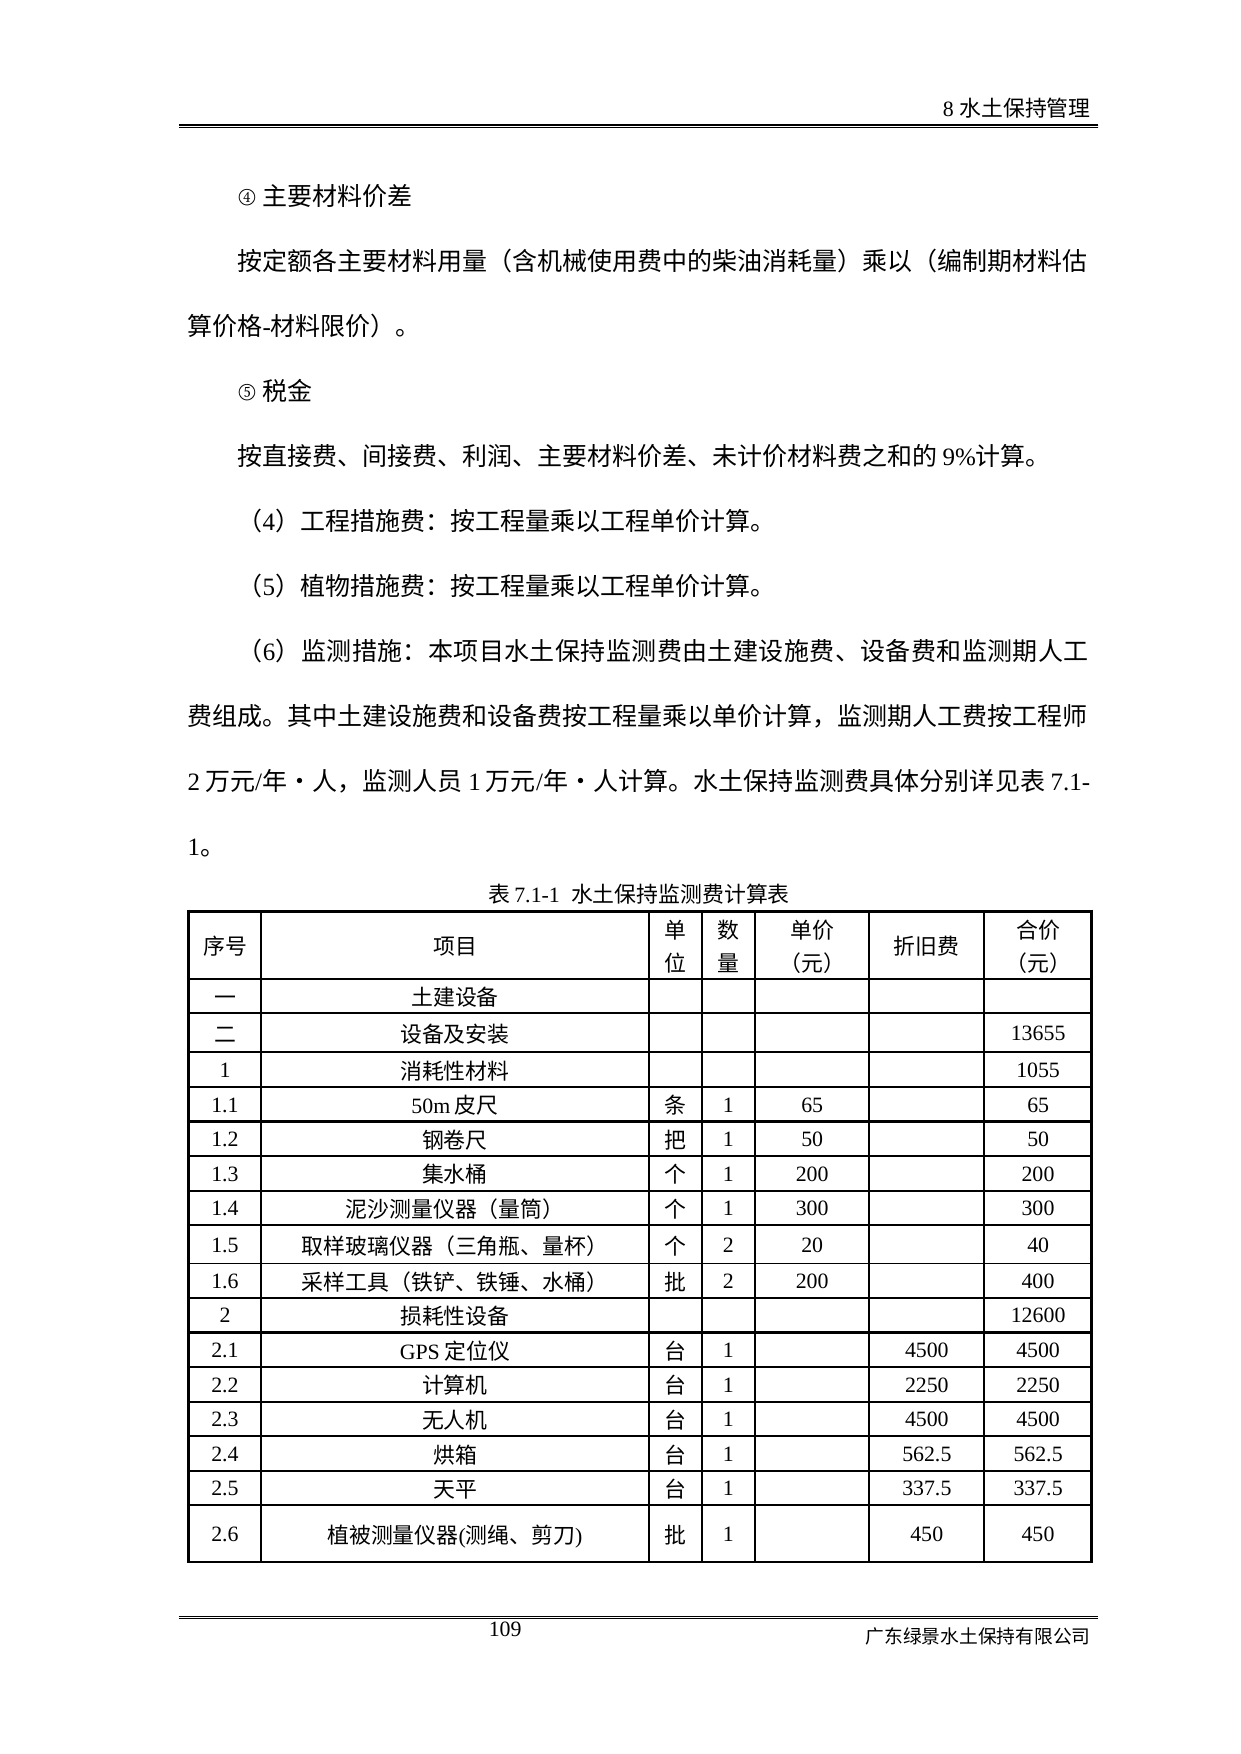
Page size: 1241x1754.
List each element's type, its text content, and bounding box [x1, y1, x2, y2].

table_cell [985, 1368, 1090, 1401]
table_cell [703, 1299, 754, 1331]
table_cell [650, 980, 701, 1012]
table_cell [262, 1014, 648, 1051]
text （6）监测措施：本项目水土保持监测费由土建设施费、设备费和监测期人工费组成。其中土建设施费和设备费按工程量乘以单价计算，监测期人工费按工程师2万元/年•人，监测人员1万元/年•人计算。水土保持监测费具体分别详见表7.1-1。 [187, 617, 1090, 877]
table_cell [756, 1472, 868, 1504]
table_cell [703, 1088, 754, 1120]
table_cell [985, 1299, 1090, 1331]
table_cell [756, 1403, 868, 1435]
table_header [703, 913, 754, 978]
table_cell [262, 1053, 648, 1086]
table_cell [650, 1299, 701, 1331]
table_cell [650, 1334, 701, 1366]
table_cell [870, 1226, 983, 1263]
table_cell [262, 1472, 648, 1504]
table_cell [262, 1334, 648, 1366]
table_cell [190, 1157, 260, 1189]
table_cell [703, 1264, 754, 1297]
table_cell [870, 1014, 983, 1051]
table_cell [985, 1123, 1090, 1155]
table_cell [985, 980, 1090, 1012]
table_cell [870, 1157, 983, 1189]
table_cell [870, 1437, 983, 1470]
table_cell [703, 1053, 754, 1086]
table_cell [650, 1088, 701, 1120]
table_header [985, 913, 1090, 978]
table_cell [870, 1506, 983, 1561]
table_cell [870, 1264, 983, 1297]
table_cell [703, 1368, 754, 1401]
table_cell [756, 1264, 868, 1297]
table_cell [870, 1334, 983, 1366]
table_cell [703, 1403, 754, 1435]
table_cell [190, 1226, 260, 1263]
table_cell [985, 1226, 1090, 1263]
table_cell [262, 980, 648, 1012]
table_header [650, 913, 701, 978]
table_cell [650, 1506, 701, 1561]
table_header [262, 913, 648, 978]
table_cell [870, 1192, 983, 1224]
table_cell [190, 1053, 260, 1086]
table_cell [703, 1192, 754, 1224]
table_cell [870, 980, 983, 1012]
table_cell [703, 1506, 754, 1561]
text （4）工程措施费：按工程量乘以工程单价计算。 [187, 487, 1090, 552]
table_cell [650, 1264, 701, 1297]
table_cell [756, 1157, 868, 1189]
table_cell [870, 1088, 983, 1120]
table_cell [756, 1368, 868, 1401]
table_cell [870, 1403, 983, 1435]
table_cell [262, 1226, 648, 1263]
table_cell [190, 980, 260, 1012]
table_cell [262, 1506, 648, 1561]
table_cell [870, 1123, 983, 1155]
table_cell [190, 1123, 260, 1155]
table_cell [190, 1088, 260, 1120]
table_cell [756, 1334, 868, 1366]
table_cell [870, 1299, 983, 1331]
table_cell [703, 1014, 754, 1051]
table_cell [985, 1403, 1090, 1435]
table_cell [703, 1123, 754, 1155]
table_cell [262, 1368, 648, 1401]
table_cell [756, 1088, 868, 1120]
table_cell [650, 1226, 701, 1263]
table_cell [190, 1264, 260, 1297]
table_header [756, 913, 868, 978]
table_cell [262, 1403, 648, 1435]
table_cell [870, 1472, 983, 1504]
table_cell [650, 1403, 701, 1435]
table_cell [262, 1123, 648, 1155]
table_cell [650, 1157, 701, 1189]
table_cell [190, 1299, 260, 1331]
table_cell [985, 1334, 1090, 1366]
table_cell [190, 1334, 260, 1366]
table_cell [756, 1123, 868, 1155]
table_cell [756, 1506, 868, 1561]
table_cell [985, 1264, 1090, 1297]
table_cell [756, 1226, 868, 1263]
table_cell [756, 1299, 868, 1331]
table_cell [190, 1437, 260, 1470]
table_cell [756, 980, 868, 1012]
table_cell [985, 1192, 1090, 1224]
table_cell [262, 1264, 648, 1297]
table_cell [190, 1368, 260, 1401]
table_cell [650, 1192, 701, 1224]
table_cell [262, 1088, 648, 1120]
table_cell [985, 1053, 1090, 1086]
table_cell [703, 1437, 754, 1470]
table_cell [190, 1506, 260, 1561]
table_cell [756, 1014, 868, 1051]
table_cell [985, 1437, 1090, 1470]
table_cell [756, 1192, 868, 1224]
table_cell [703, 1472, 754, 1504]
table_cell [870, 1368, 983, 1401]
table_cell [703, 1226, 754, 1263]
text （5）植物措施费：按工程量乘以工程单价计算。 [187, 552, 1090, 617]
text 按直接费、间接费、利润、主要材料价差、未计价材料费之和的9%计算。 [187, 422, 1090, 487]
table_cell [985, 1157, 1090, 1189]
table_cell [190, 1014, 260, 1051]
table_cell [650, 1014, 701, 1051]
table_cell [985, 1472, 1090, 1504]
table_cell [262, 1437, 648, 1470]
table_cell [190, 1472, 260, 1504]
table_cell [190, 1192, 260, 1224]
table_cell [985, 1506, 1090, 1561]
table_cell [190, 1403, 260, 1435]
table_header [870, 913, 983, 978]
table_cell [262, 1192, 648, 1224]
text ④ 主要材料价差 [187, 162, 1090, 227]
text ⑤ 税金 [187, 357, 1090, 422]
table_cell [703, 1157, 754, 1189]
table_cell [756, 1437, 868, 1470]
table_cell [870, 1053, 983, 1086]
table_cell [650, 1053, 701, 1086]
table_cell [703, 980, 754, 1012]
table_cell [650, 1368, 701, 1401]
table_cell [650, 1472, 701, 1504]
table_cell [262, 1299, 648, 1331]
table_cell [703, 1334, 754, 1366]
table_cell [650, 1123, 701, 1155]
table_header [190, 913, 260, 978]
text 表7.1-1 水土保持监测费计算表 [187, 877, 1090, 909]
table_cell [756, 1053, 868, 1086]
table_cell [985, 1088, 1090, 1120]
text 按定额各主要材料用量（含机械使用费中的柴油消耗量）乘以（编制期材料估算价格-材料限价）。 [187, 227, 1090, 357]
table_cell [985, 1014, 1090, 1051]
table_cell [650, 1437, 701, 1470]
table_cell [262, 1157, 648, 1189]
